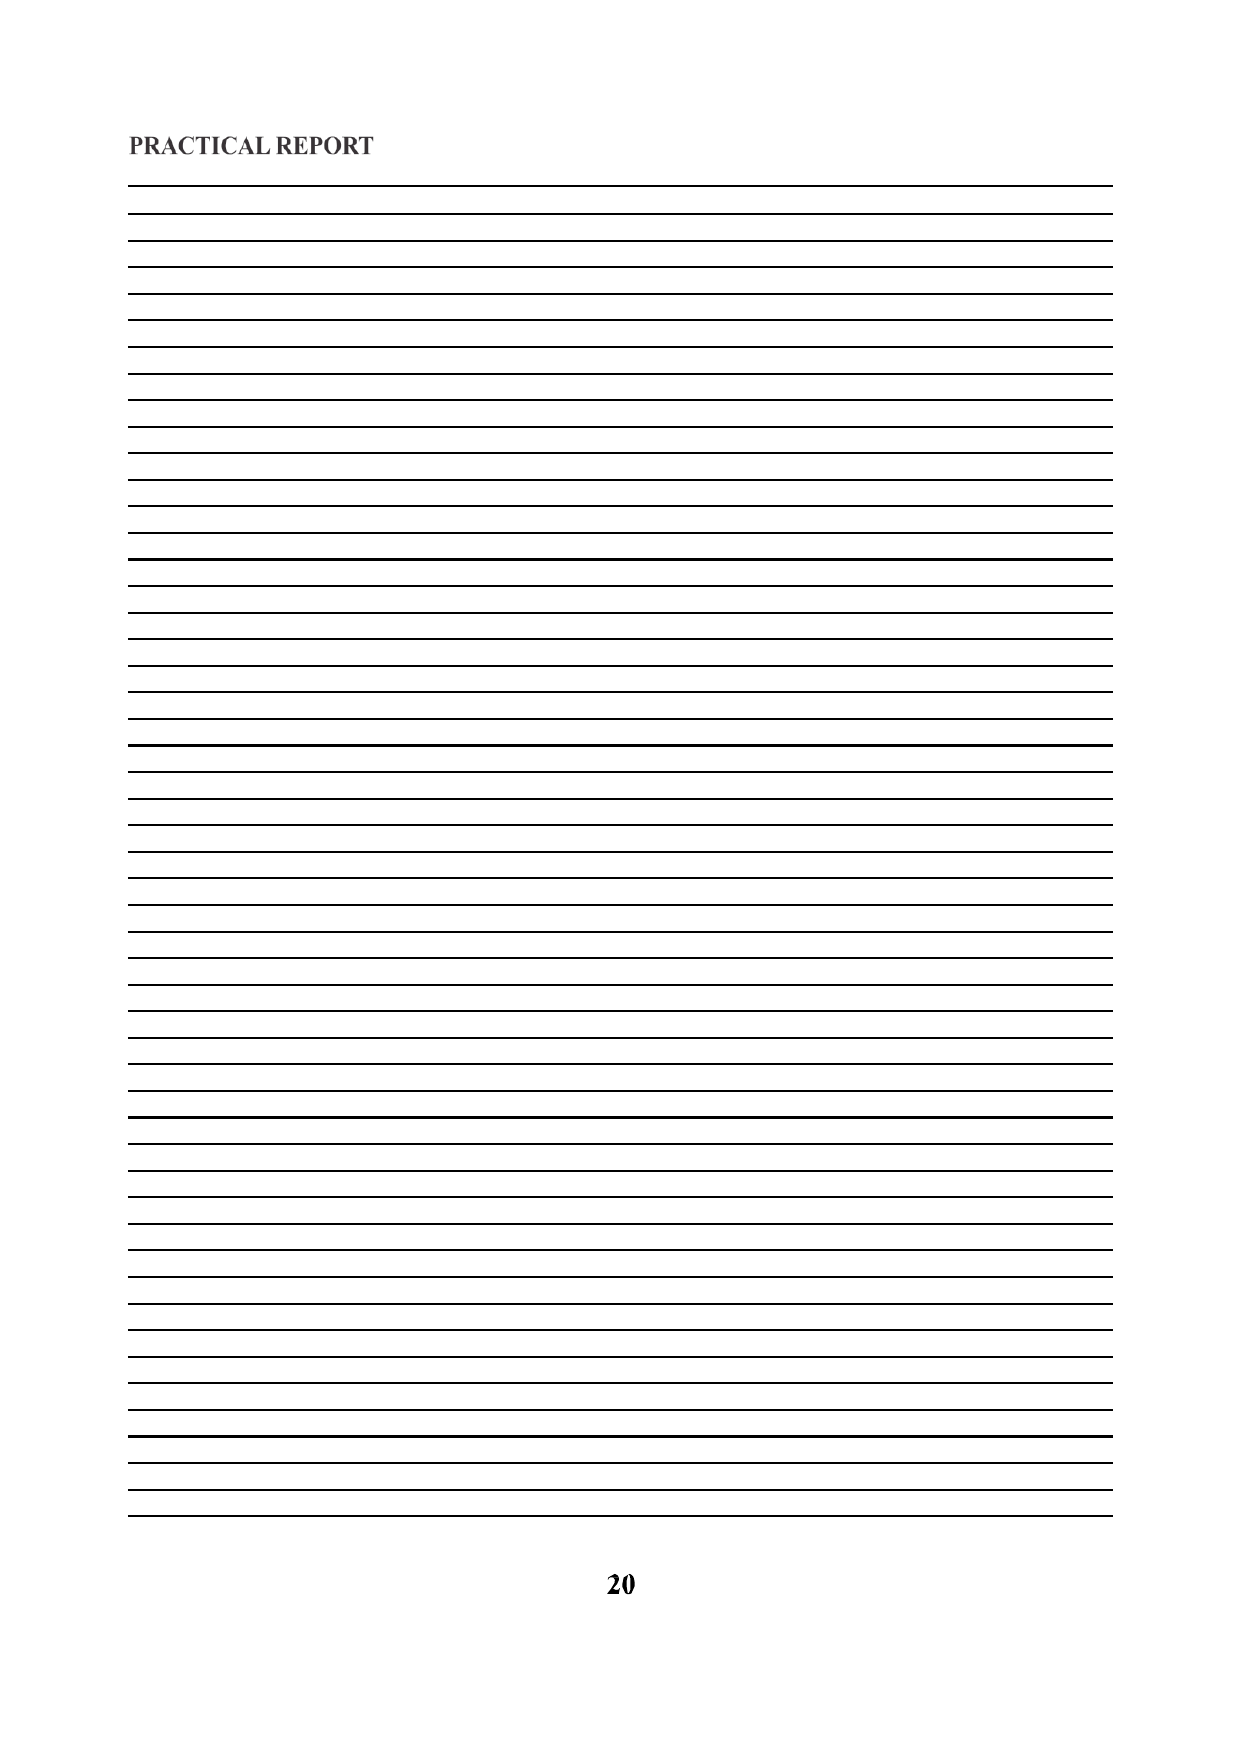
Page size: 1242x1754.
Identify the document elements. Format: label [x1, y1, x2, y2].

picture [128, 136, 382, 155]
